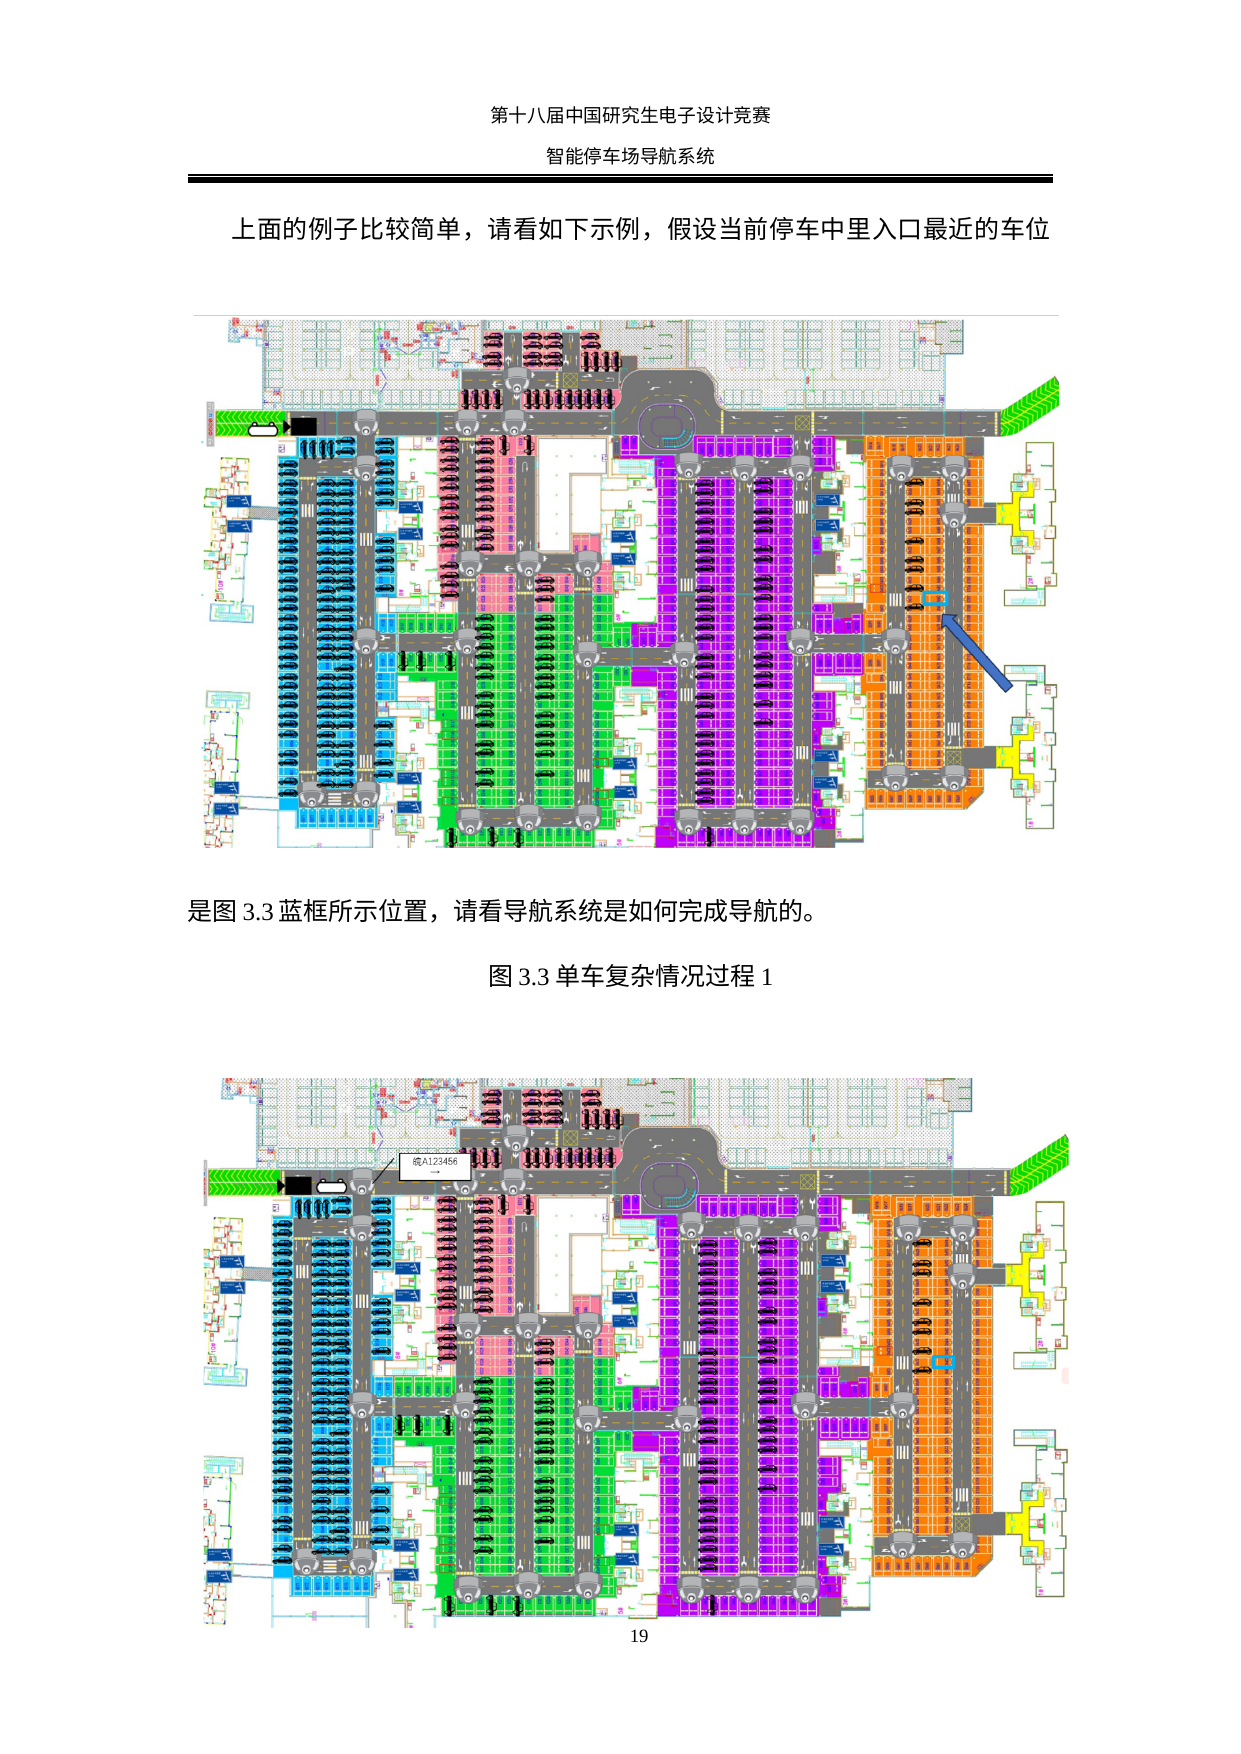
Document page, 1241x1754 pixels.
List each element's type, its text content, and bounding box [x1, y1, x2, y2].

picture [193, 315, 1059, 848]
picture [203, 1078, 1069, 1628]
text 图3.3 单车复杂情况过程1 [187, 942, 1053, 1007]
